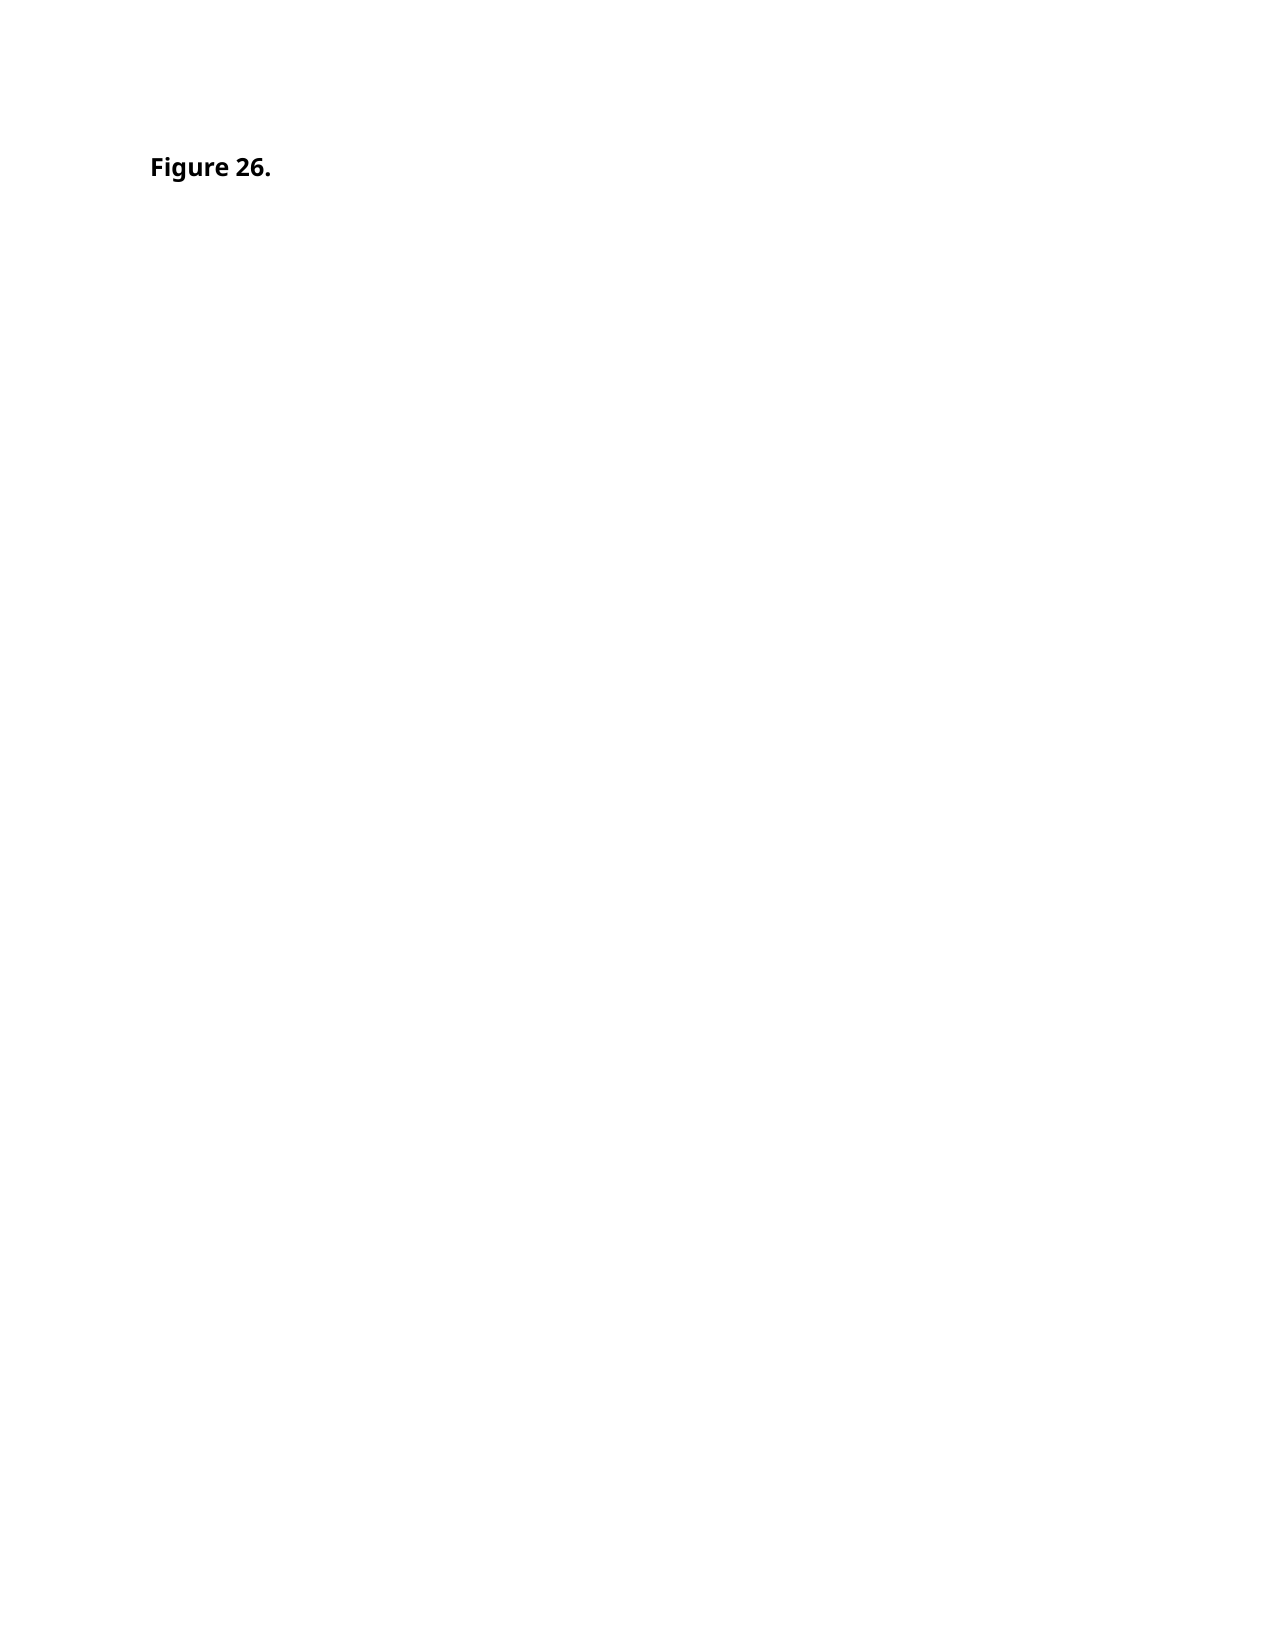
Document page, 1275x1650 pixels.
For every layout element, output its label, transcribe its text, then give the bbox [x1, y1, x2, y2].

text Figure 26. [150, 150, 1125, 184]
